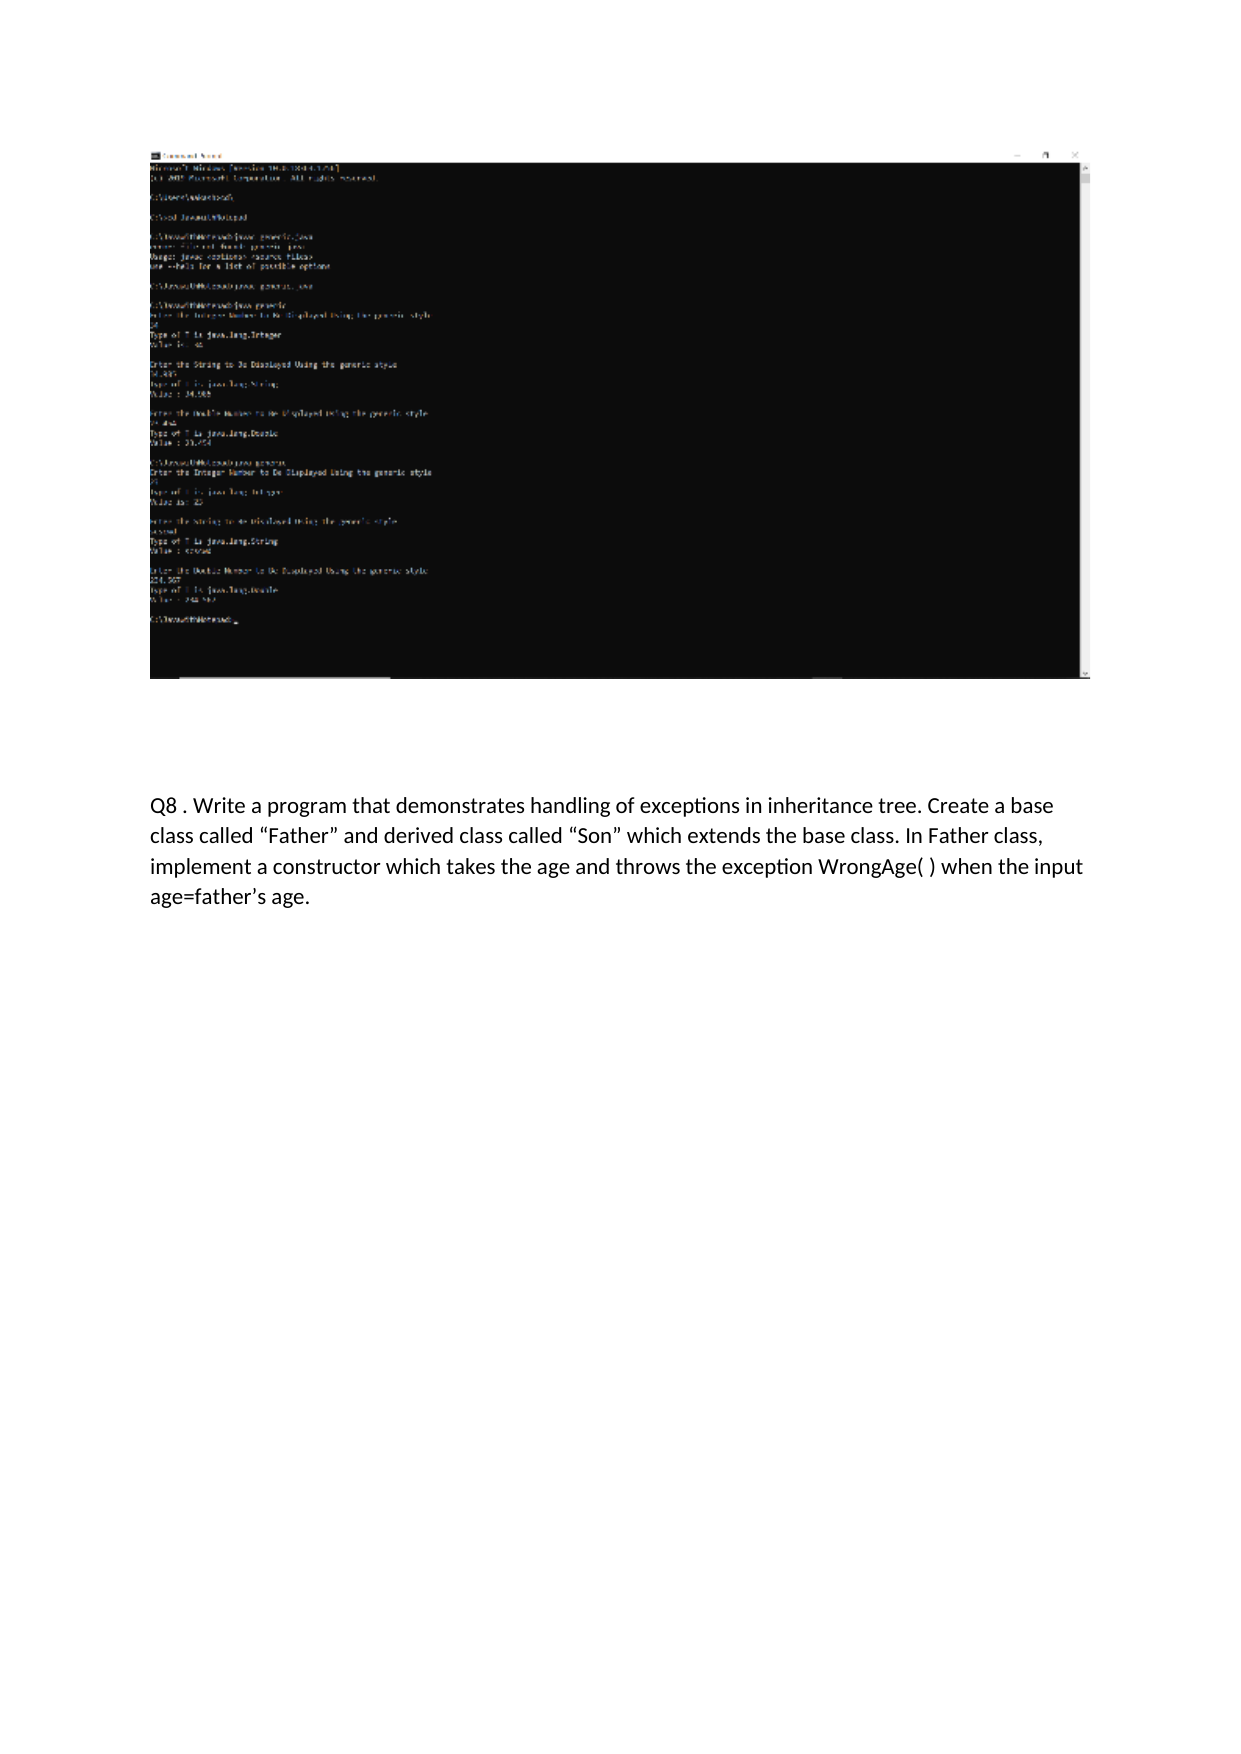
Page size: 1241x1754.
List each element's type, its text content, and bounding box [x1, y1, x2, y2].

picture [150, 150, 1091, 679]
text Q8 . Write a program that demonstrates handling of exceptions in inheritance tree. Create a base class called “Father” and derived class called “Son” which extends the base class. In Father class, implement a constructor which takes the age and throws the exception WrongAge( ) when the input age=father’s age. [150, 791, 1090, 910]
